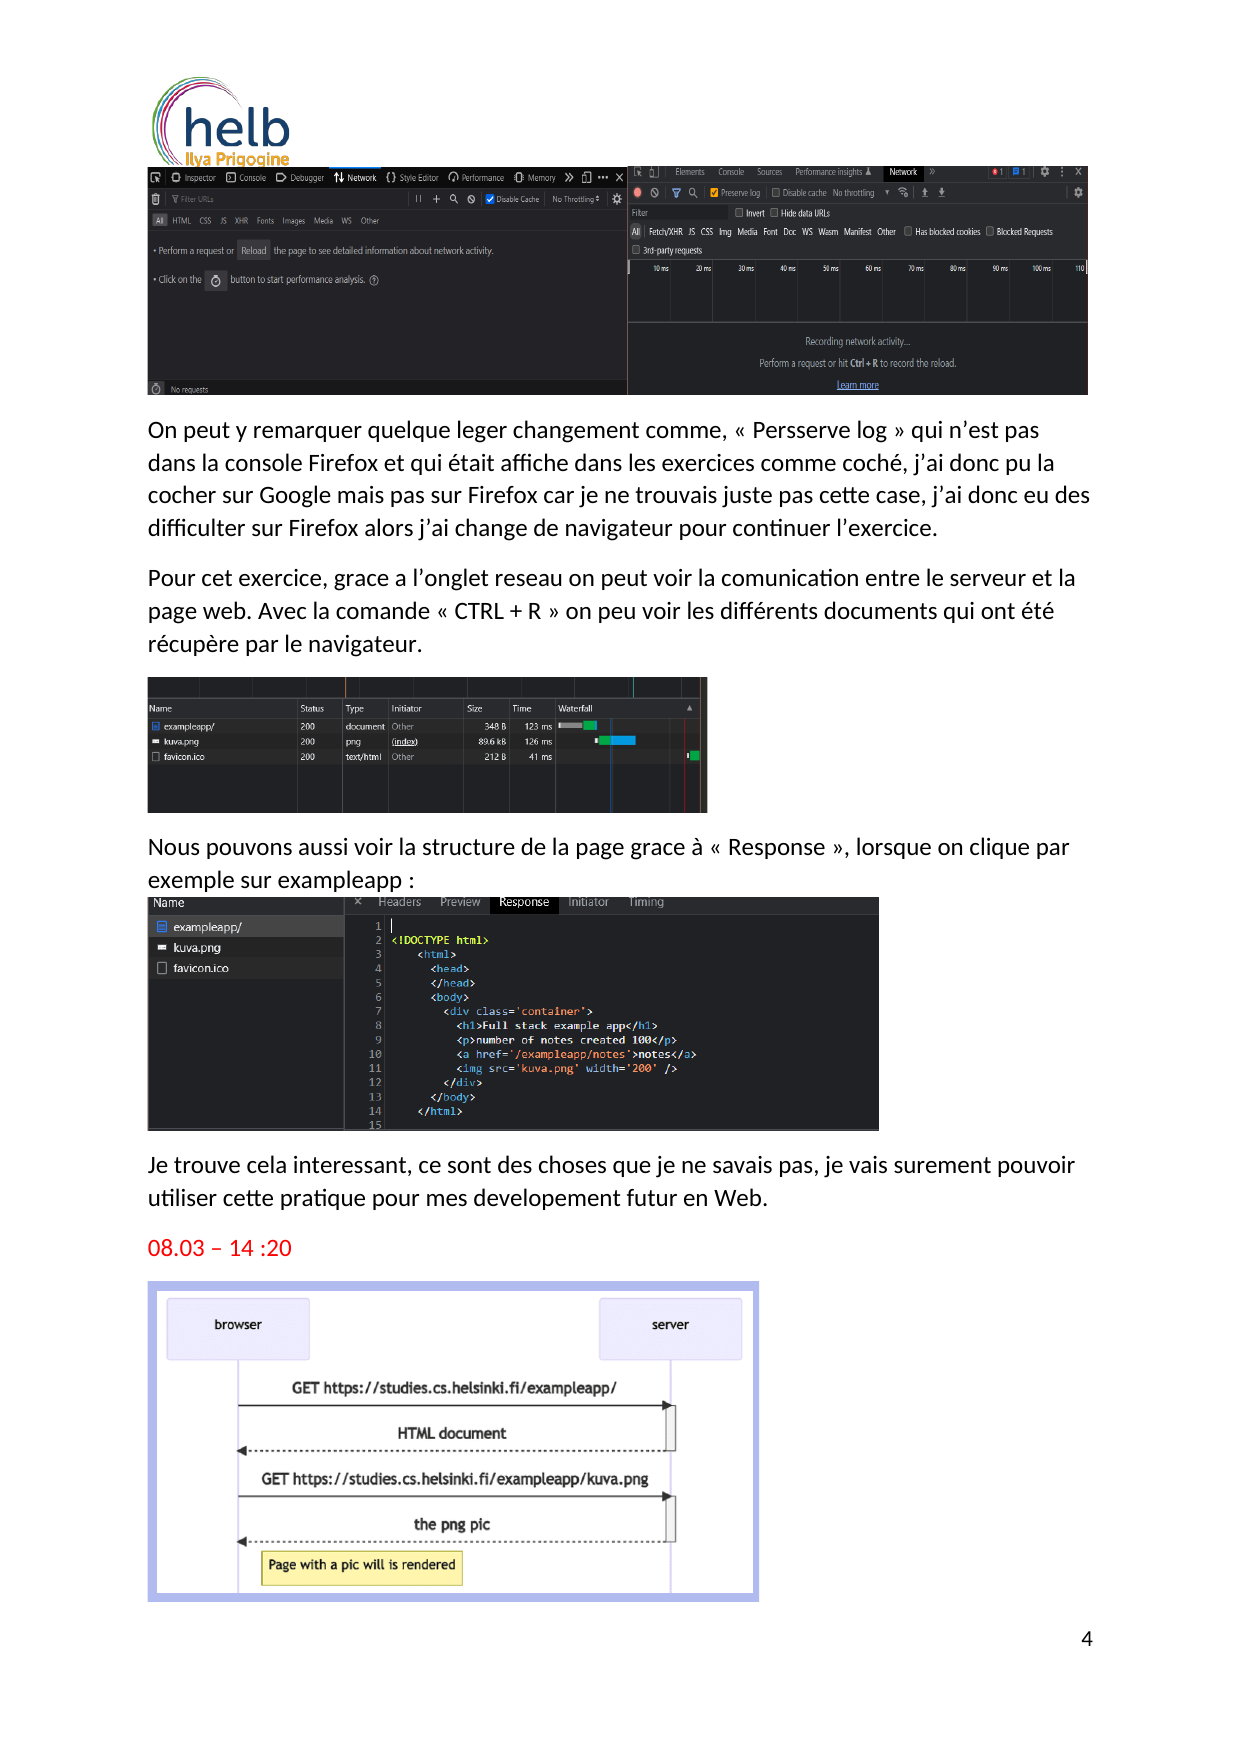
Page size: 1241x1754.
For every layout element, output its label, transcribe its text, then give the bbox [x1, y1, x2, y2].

picture [147, 677, 708, 813]
text Pour cet exercice, grace a l’onglet reseau on peut voir la comunication entre le serveur et la page web. Avec la comande « CTRL + R » on peu voir les différents documents qui ont été récupère par le navigateur. [148, 562, 1092, 658]
picture [147, 73, 1088, 395]
text 08.03 – 14 :20 [148, 1232, 1092, 1263]
text On peut y remarquer quelque leger changement comme, « Persserve log » qui n’est pas dans la console Firefox et qui était affiche dans les exercices comme coché, j’ai donc pu la cocher sur Google mais pas sur Firefox car je ne trouvais juste pas cette case, j’ai donc eu des difficulter sur Firefox alors j’ai change de navigateur pour continuer l’exercice. [148, 414, 1092, 543]
picture [147, 1281, 760, 1602]
picture [147, 897, 879, 1131]
text Je trouve cela interessant, ce sont des choses que je ne savais pas, je vais surement pouvoir utiliser cette pratique pour mes developement futur en Web. [148, 1149, 1092, 1213]
